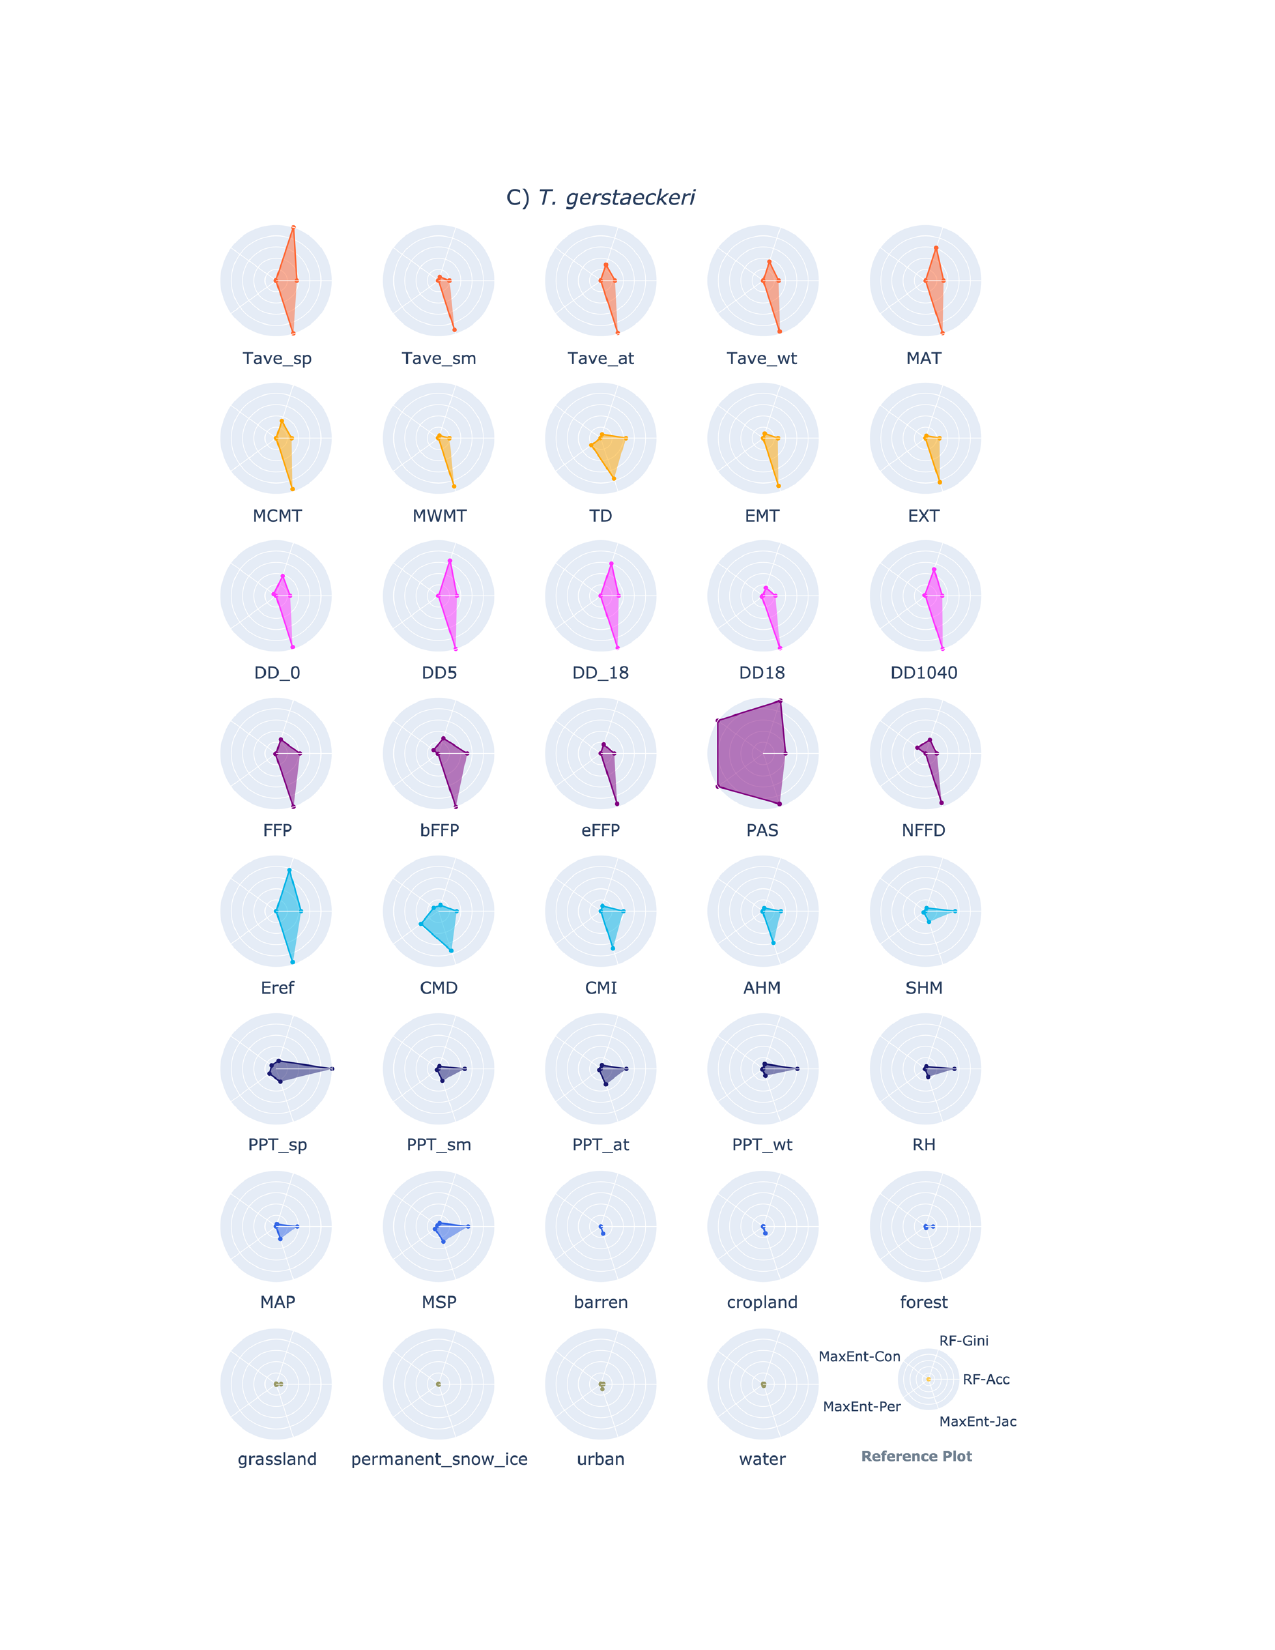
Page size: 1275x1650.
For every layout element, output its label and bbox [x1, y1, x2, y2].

picture [150, 150, 1050, 1500]
